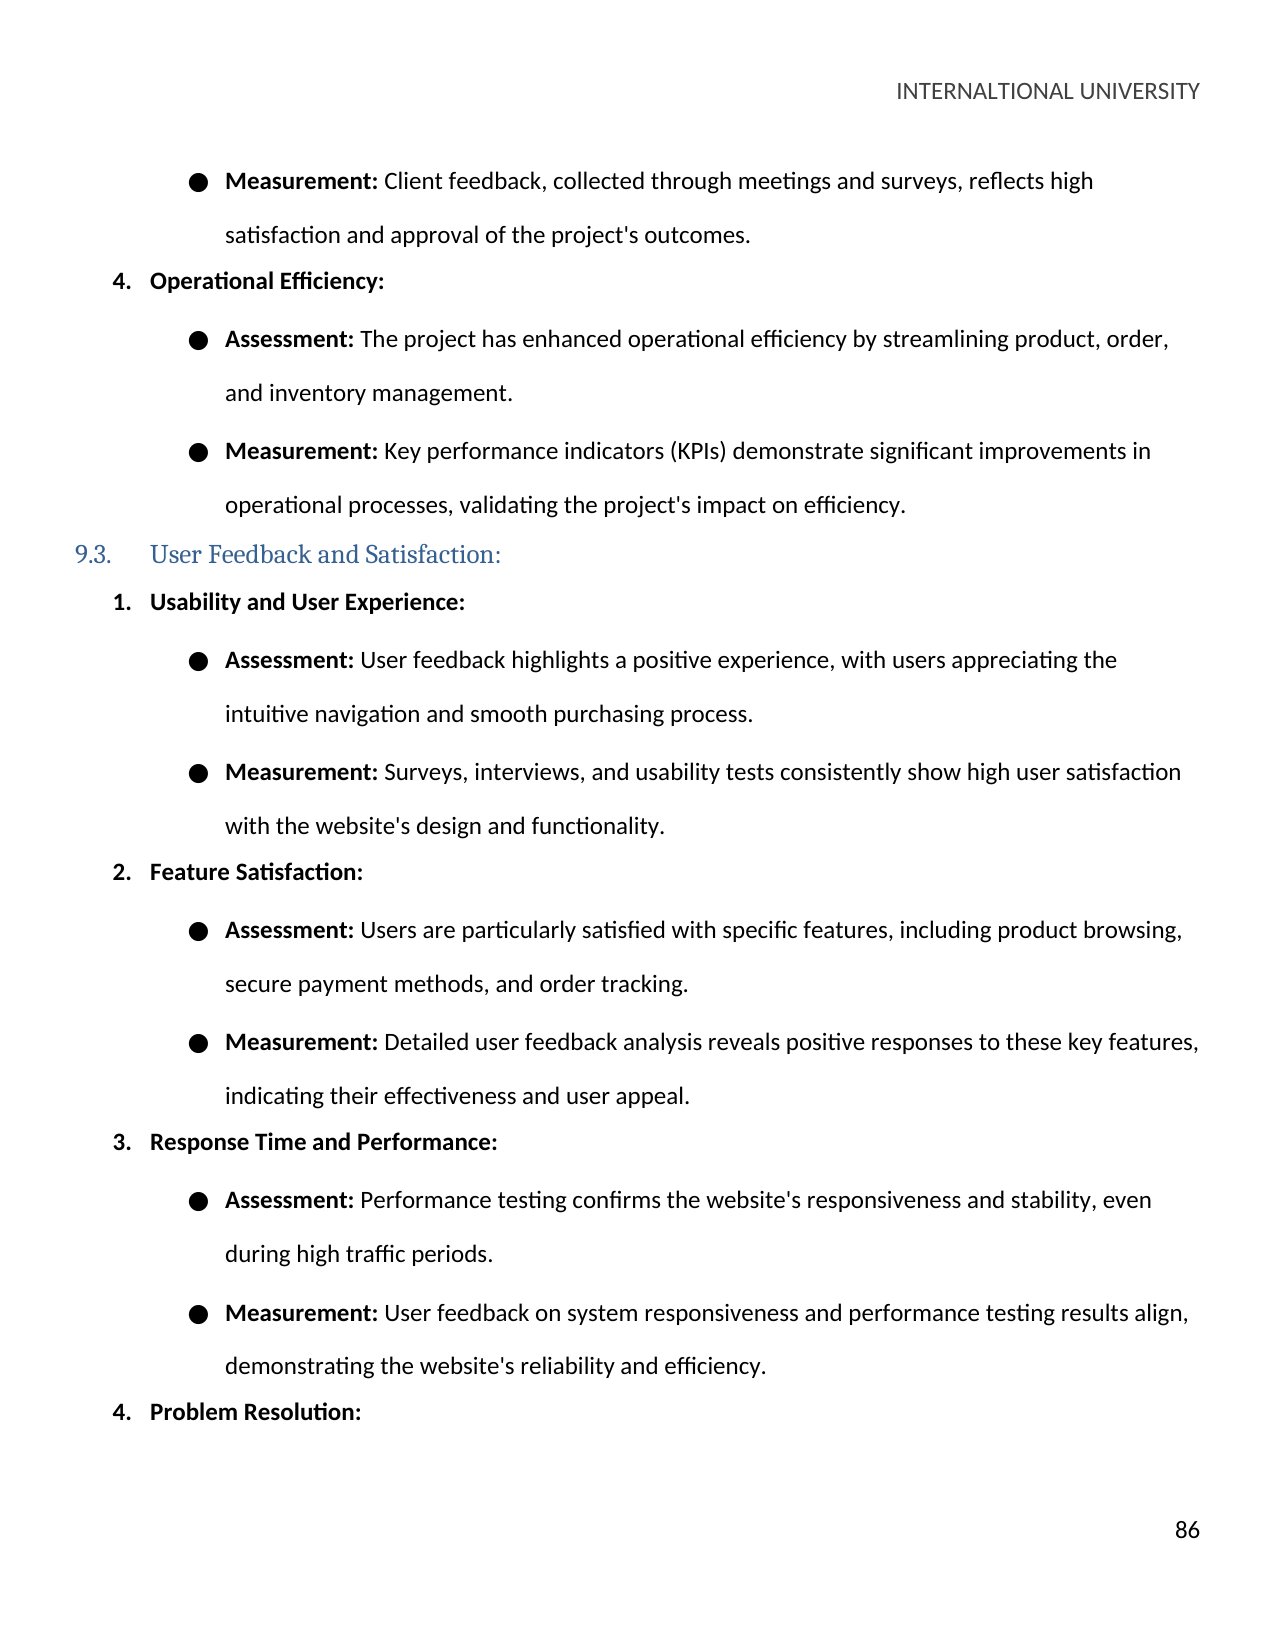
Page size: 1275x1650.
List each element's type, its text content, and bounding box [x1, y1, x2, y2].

list Usability and User Experience: [112, 586, 1200, 616]
list Operational Efficiency: [112, 265, 1200, 295]
list Measurement: Key performance indicators (KPIs) demonstrate significant improvements in operational processes, validating the project's impact on efficiency. [187, 423, 1200, 520]
list Measurement: User feedback on system responsiveness and performance testing results align, demonstrating the website's reliability and efficiency. [187, 1284, 1200, 1381]
list Feature Satisfaction: [112, 856, 1200, 886]
list Assessment: The project has enhanced operational efficiency by streamlining product, order, and inventory management. [187, 311, 1200, 408]
list Assessment: Performance testing confirms the website's responsiveness and stability, even during high traffic periods. [187, 1172, 1200, 1269]
list Measurement: Client feedback, collected through meetings and surveys, reflects high satisfaction and approval of the project's outcomes. [187, 153, 1200, 250]
list Assessment: User feedback highlights a positive experience, with users appreciating the intuitive navigation and smooth purchasing process. [187, 632, 1200, 728]
subtitle User Feedback and Satisfaction: [75, 539, 1200, 570]
list Problem Resolution: [112, 1396, 1200, 1427]
list Assessment: Users are particularly satisfied with specific features, including product browsing, secure payment methods, and order tracking. [187, 902, 1200, 999]
list Response Time and Performance: [112, 1126, 1200, 1157]
list Measurement: Surveys, interviews, and usability tests consistently show high user satisfaction with the website's design and functionality. [187, 744, 1200, 841]
list Measurement: Detailed user feedback analysis reveals positive responses to these key features, indicating their effectiveness and user appeal. [187, 1014, 1200, 1111]
